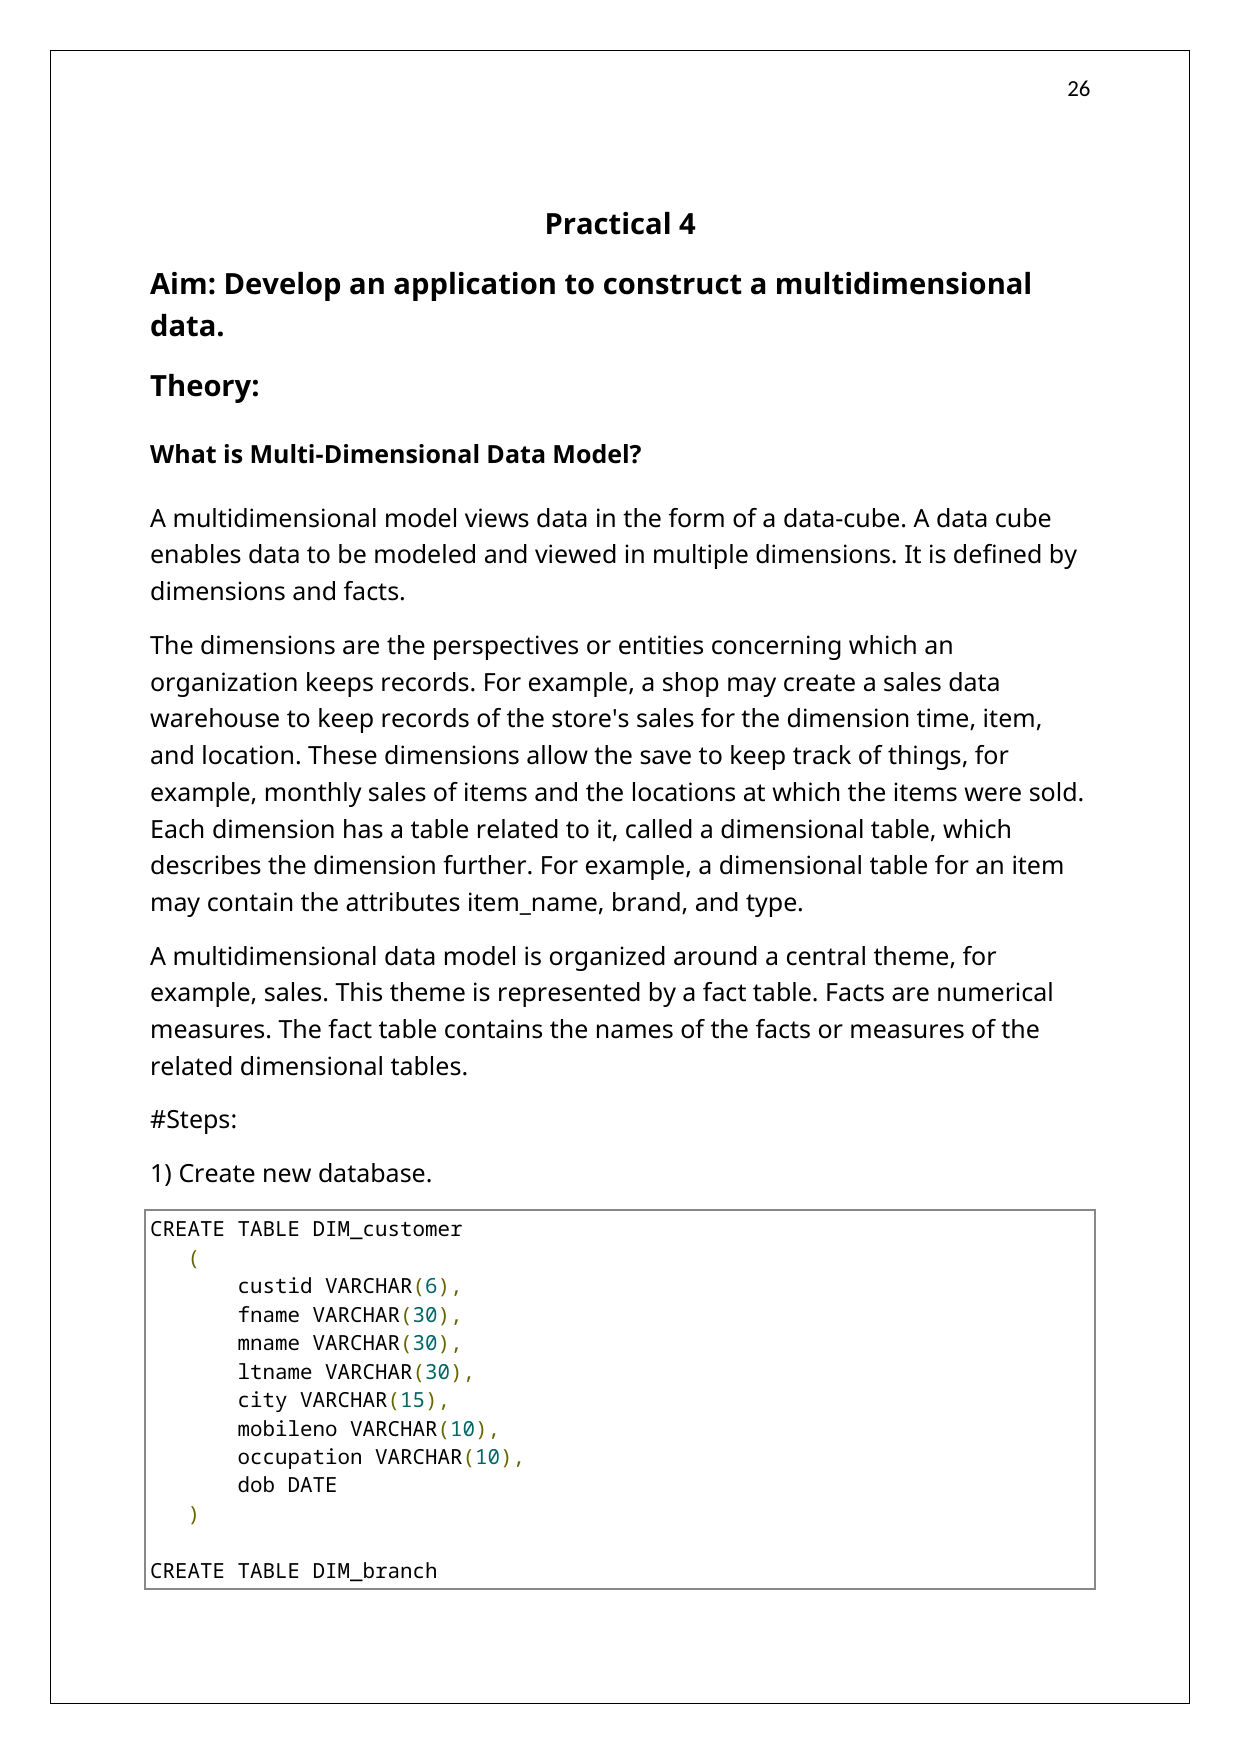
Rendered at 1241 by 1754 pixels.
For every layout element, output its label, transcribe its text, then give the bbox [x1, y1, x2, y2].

text custid VARCHAR(6), [150, 1271, 1090, 1300]
text mobileno VARCHAR(10), [150, 1414, 1090, 1442]
text ( [150, 1243, 1090, 1271]
text dob DATE [150, 1471, 1090, 1499]
text Aim: Develop an application to construct a multidimensional data. [150, 263, 1090, 345]
text Theory: [150, 365, 1090, 405]
text 1) Create new database. [150, 1155, 1090, 1189]
text A multidimensional model views data in the form of a data-cube. A data cube enables data to be modeled and viewed in multiple dimensions. It is defined by dimensions and facts. [150, 500, 1090, 608]
text ) [150, 1499, 1090, 1527]
text fname VARCHAR(30), [150, 1300, 1090, 1328]
text CREATE TABLE DIM_branch [146, 1550, 1094, 1588]
text Practical 4 [150, 203, 1090, 243]
text A multidimensional data model is organized around a central theme, for example, sales. This theme is represented by a fact table. Facts are numerical measures. The fact table contains the names of the facts or measures of the related dimensional tables. [150, 938, 1090, 1083]
text The dimensions are the perspectives or entities concerning which an organization keeps records. For example, a shop may create a sales data warehouse to keep records of the store's sales for the dimension time, item, and location. These dimensions allow the save to keep track of things, for example, monthly sales of items and the locations at which the items were sold. Each dimension has a table related to it, called a dimensional table, which describes the dimension further. For example, a dimensional table for an item may contain the attributes item_name, brand, and type. [150, 627, 1090, 919]
text #Steps: [150, 1102, 1090, 1136]
text ltname VARCHAR(30), [150, 1357, 1090, 1385]
text occupation VARCHAR(10), [150, 1442, 1090, 1471]
text city VARCHAR(15), [150, 1385, 1090, 1414]
text mname VARCHAR(30), [150, 1328, 1090, 1357]
text What is Multi-Dimensional Data Model? [150, 437, 1090, 471]
text CREATE TABLE DIM_customer [146, 1211, 1094, 1243]
